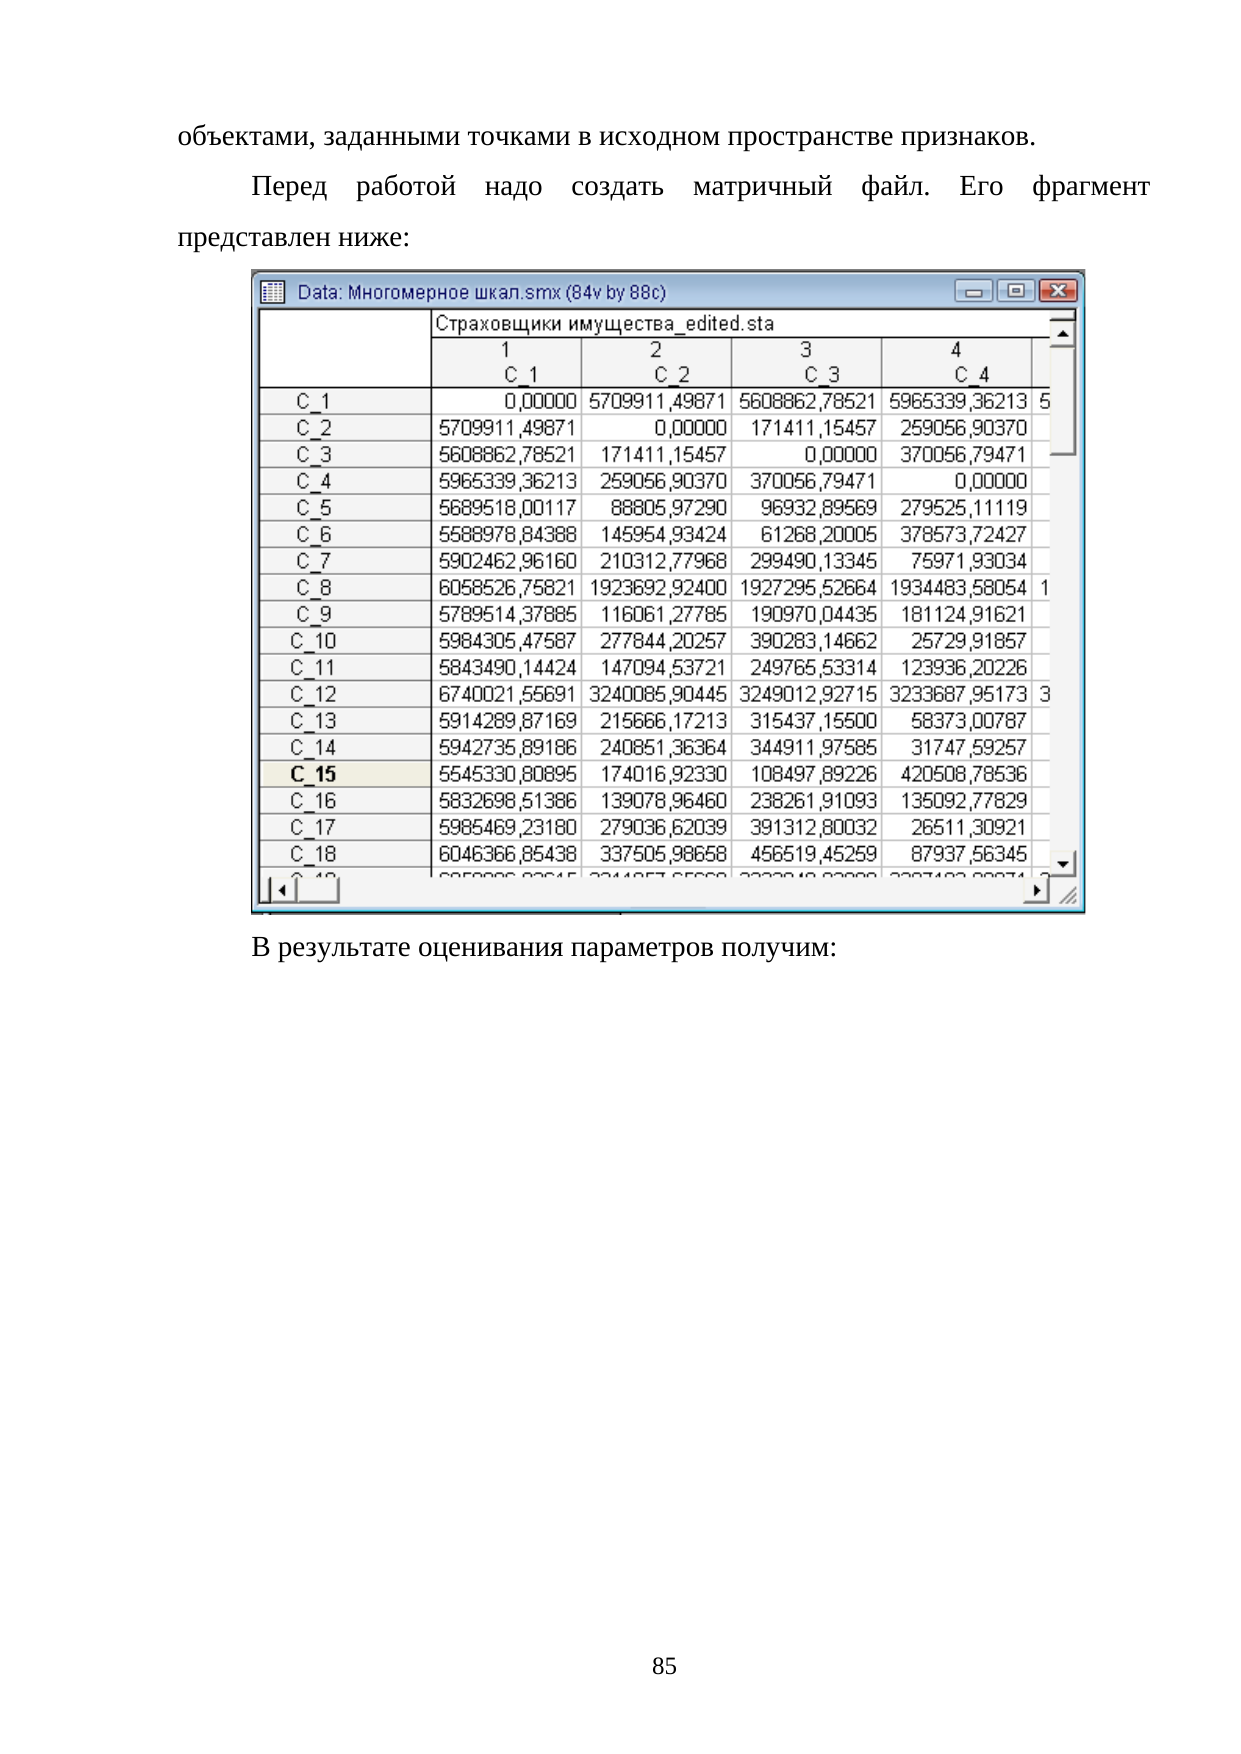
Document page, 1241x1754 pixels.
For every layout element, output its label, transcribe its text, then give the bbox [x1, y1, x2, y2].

text Перед работой надо создать матричный файл. Его фрагмент представлен ниже: [177, 168, 1152, 252]
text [177, 118, 1152, 152]
picture [251, 269, 1086, 915]
text В результате оценивания параметров получим: [177, 929, 1152, 962]
